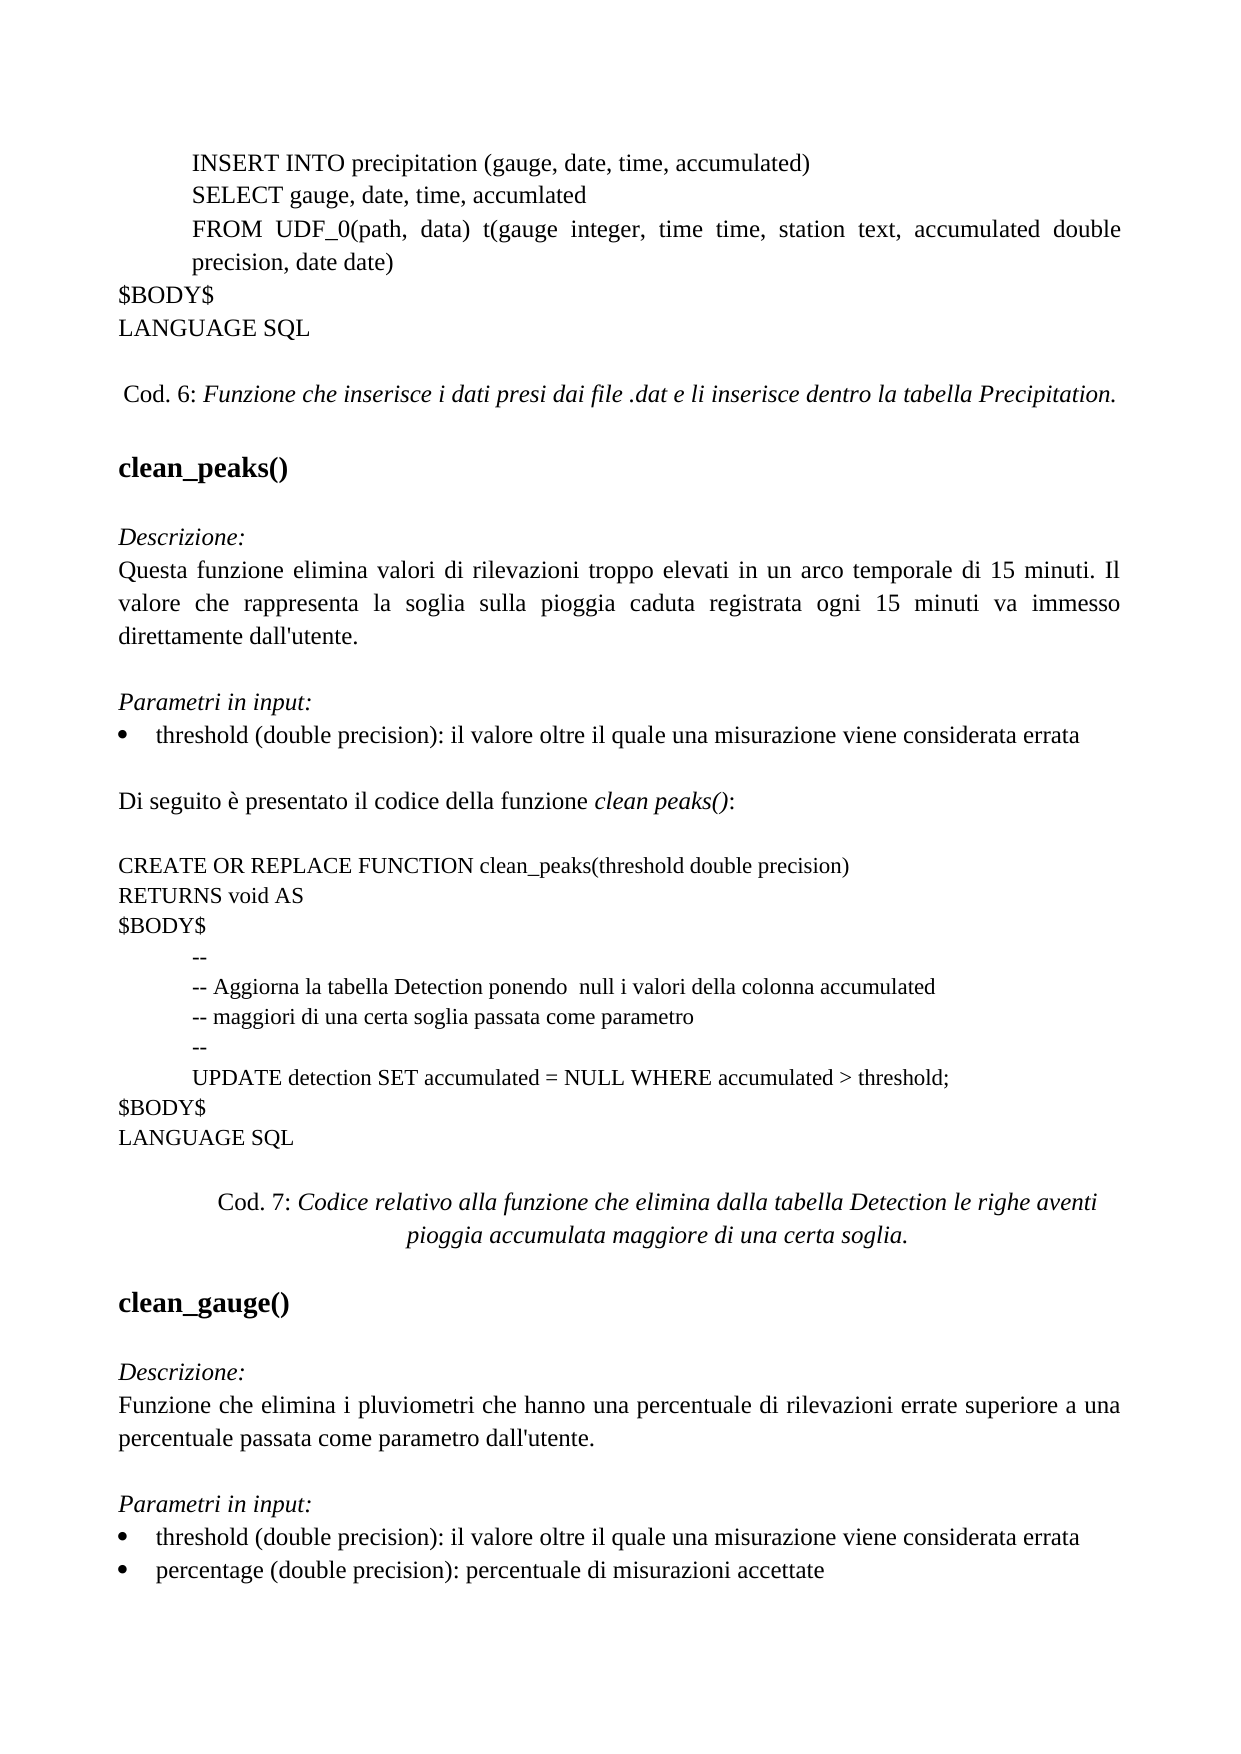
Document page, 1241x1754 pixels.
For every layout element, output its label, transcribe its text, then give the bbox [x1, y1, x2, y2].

text RETURNS void AS [118, 882, 1122, 909]
list Cod. 6: Funzione che inserisce i dati presi dai file .dat e li inserisce dentro la tabella Precipitation. [118, 379, 1122, 407]
list Descrizione: [118, 522, 1122, 551]
list Questa funzione elimina valori di rilevazioni troppo elevati in un arco temporale di 15 minuti. Il valore che rappresenta la soglia sulla pioggia caduta registrata ogni 15 minuti va immesso direttamente dall'utente. [118, 555, 1122, 650]
text clean_gauge() [118, 1286, 1122, 1319]
list threshold (double precision): il valore oltre il quale una misurazione viene considerata errata [118, 1522, 1122, 1551]
text Parametri in input: [118, 1489, 1122, 1518]
text LANGUAGE SQL [118, 313, 1122, 341]
text $BODY$ [118, 1094, 1122, 1120]
text FROM UDF_0(path, data) t(gauge integer, time time, station text, accumulated double precision, date date) [192, 214, 1122, 275]
text INSERT INTO precipitation (gauge, date, time, accumulated) [192, 148, 1122, 176]
text Descrizione: [118, 1357, 1122, 1386]
text -- [118, 1033, 1122, 1060]
text UPDATE detection SET accumulated = NULL WHERE accumulated > threshold; [118, 1063, 1122, 1090]
list Cod. 7: Codice relativo alla funzione che elimina dalla tabella Detection le righe aventi pioggia accumulata maggiore di una certa soglia. [193, 1187, 1122, 1249]
list Parametri in input: [118, 687, 1122, 716]
list Di seguito è presentato il codice della funzione clean peaks(): [118, 786, 1122, 815]
text -- [118, 943, 1122, 969]
text SELECT gauge, date, time, accumlated [192, 181, 1122, 209]
text CREATE OR REPLACE FUNCTION clean_peaks(threshold double precision) [118, 852, 1122, 878]
text Funzione che elimina i pluviometri che hanno una percentuale di rilevazioni errate superiore a una percentuale passata come parametro dall'utente. [118, 1390, 1122, 1452]
text $BODY$ [118, 280, 1122, 308]
text -- maggiori di una certa soglia passata come parametro [118, 1003, 1122, 1029]
list percentage (double precision): percentuale di misurazioni accettate [118, 1555, 1122, 1584]
text -- Aggiorna la tabella Detection ponendo null i valori della colonna accumulated [118, 973, 1122, 999]
list LANGUAGE SQL [118, 1124, 1122, 1150]
list clean_peaks() [118, 450, 1122, 484]
list threshold (double precision): il valore oltre il quale una misurazione viene considerata errata [118, 720, 1122, 749]
text $BODY$ [118, 912, 1122, 939]
